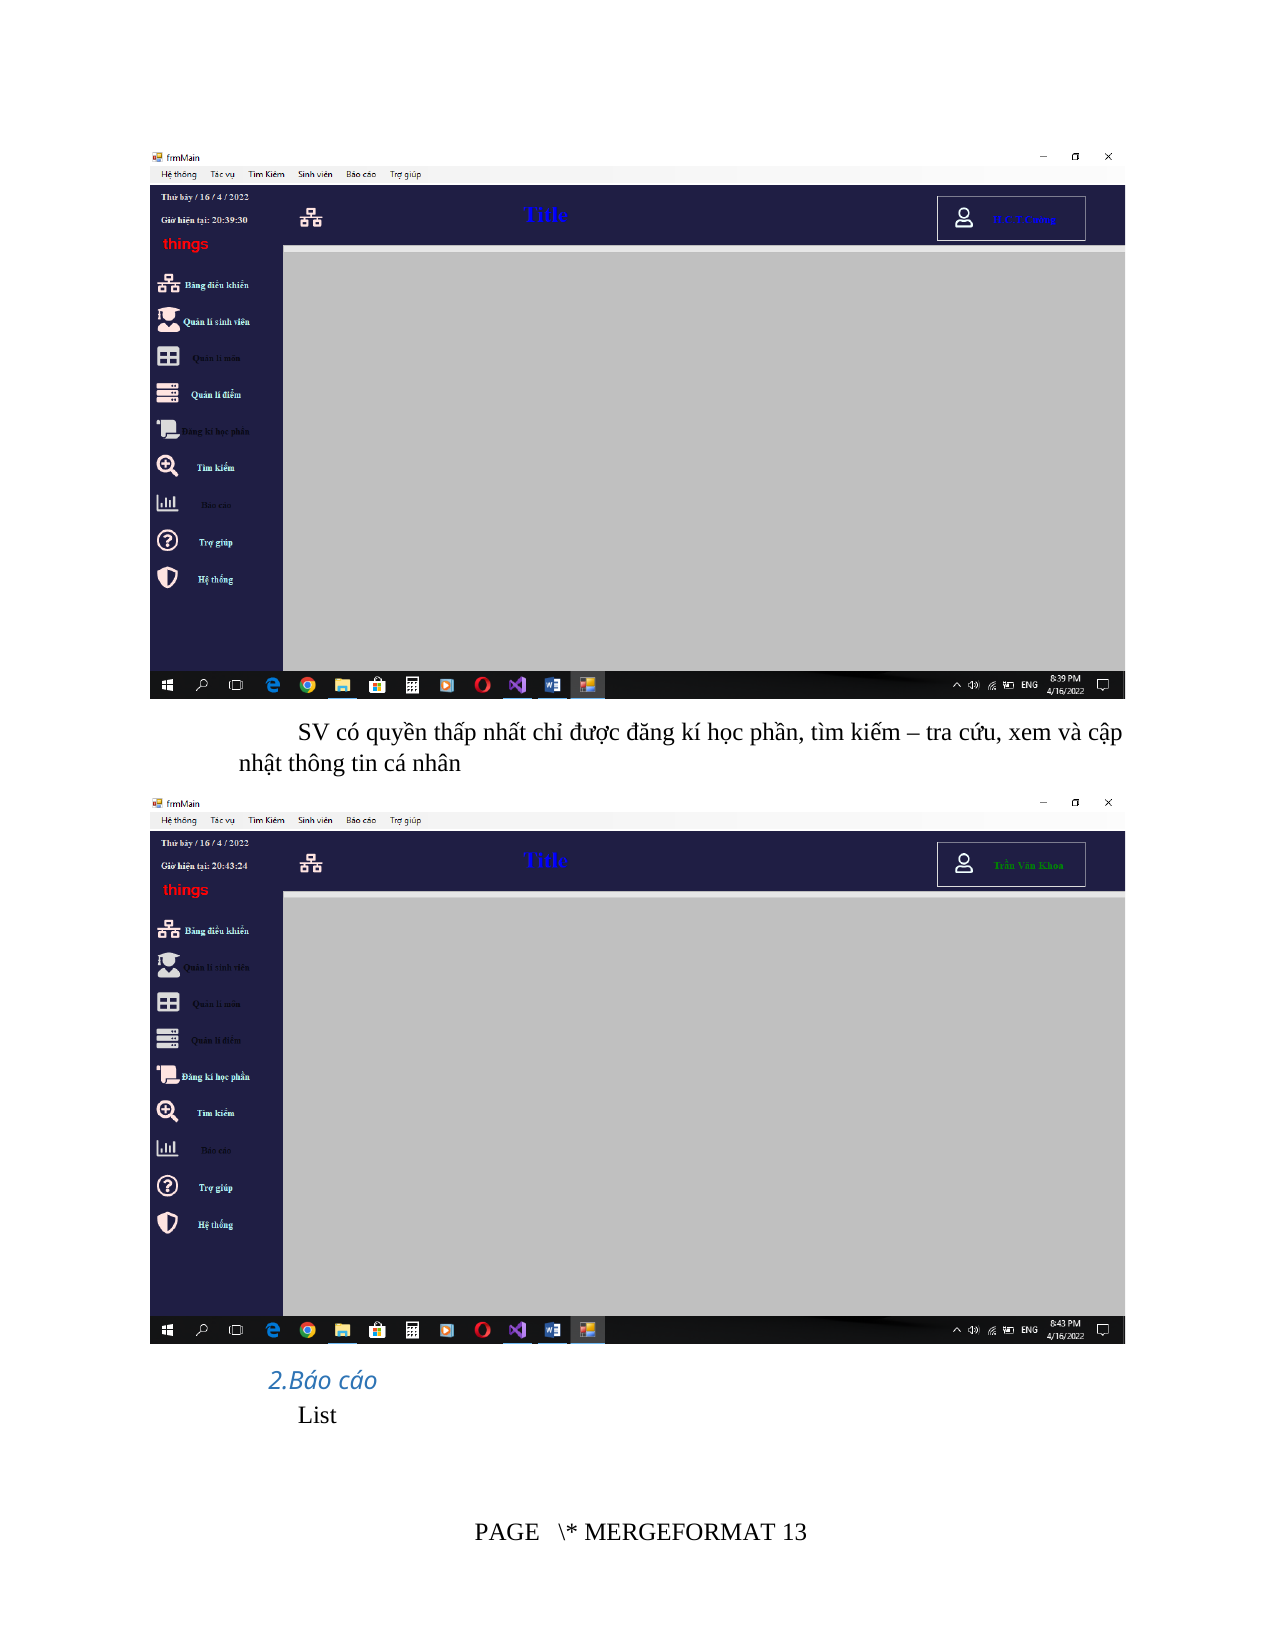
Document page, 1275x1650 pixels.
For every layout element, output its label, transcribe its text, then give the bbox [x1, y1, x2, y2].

text List [239, 1400, 1125, 1428]
picture [150, 150, 1125, 699]
picture [150, 795, 1125, 1344]
subtitle 2.Báo cáo [268, 1363, 1125, 1397]
text SV có quyền thấp nhất chỉ được đăng kí học phần, tìm kiếm – tra cứu, xem và cập nhật thông tin cá nhân [239, 717, 1125, 777]
